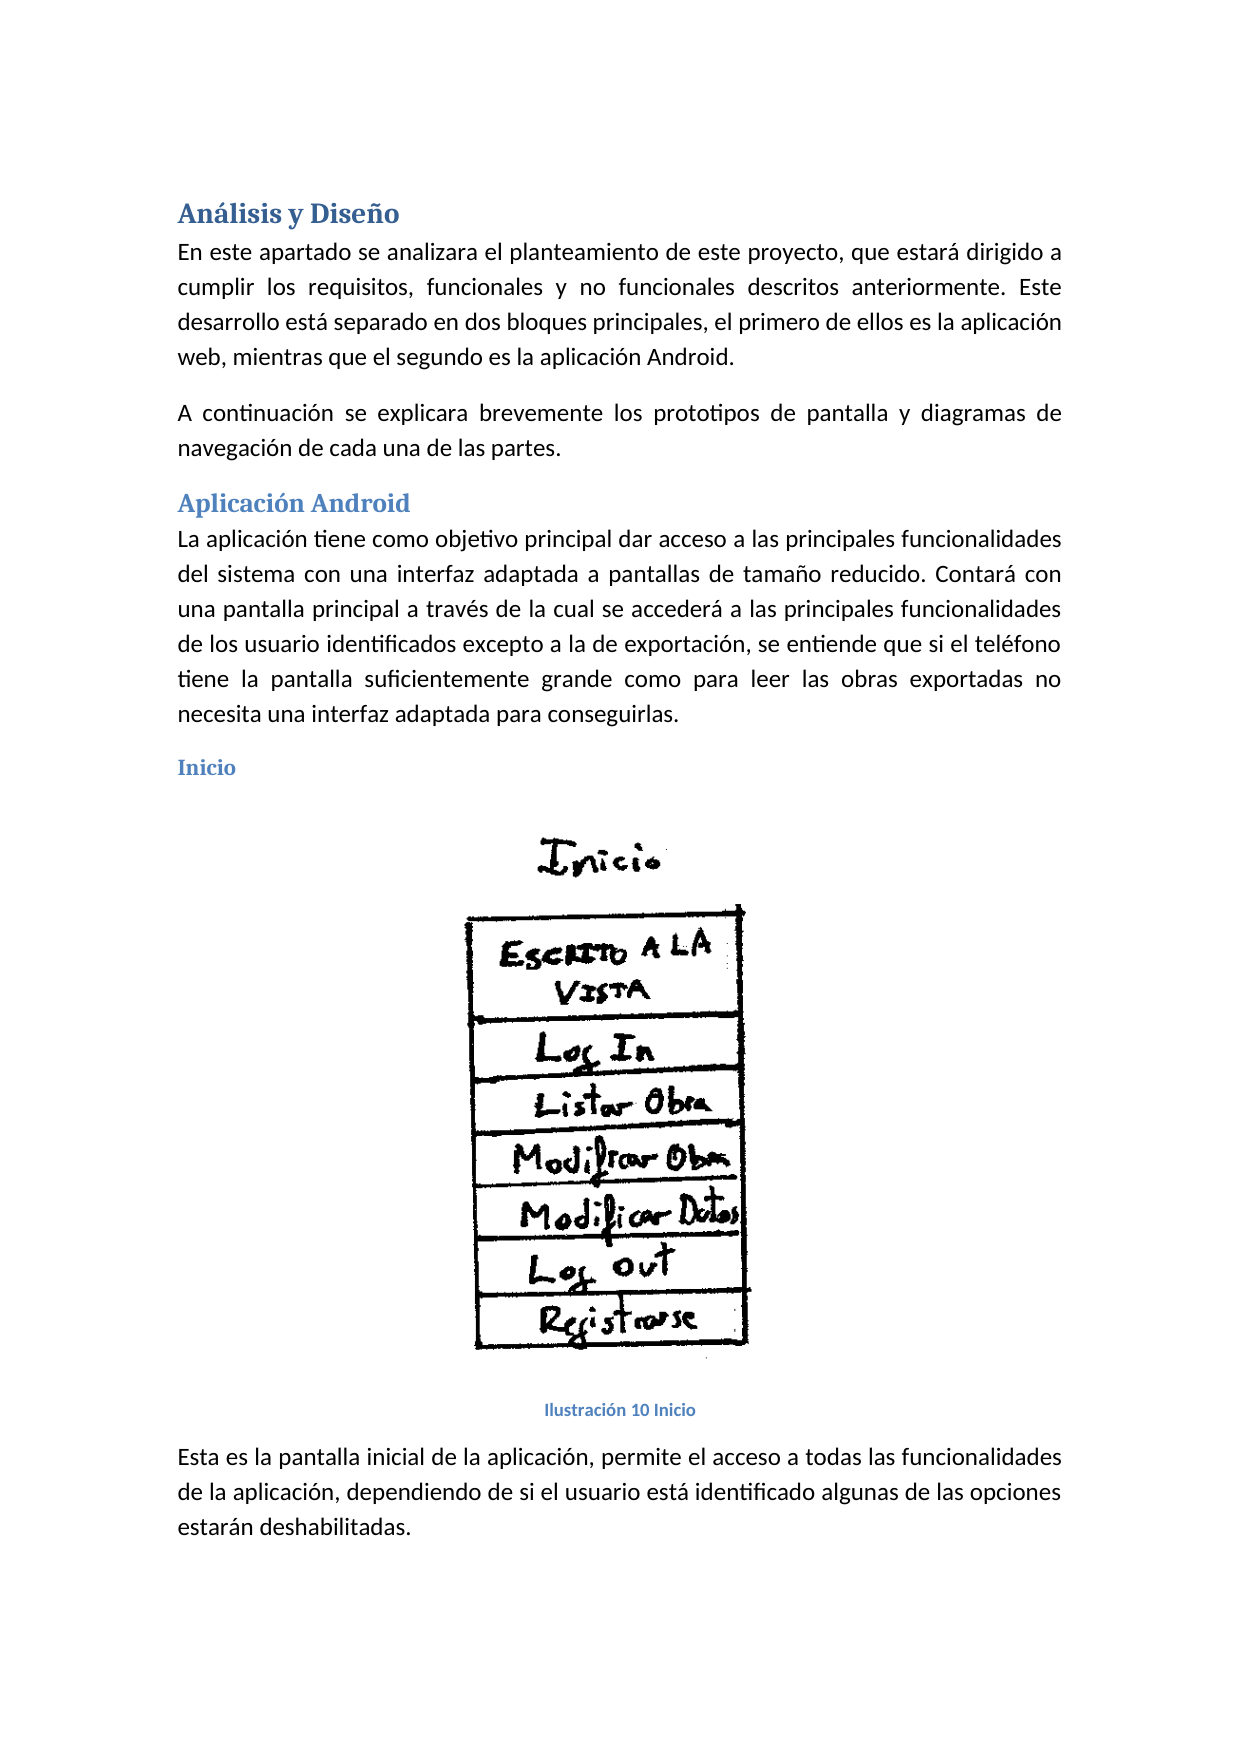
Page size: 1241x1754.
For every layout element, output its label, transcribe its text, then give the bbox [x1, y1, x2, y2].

subtitle Análisis y Diseño [177, 198, 1063, 231]
text La aplicación tiene como objetivo principal dar acceso a las principales funcionalidades del sistema con una interfaz adaptada a pantallas de tamaño reducido. Contará con una pantalla principal a través de la cual se accederá a las principales funcionalidades de los usuario identificados excepto a la de exportación, se entiende que si el teléfono tiene la pantalla suficientemente grande como para leer las obras exportadas no necesita una interfaz adaptada para conseguirlas. [177, 523, 1063, 729]
subtitle Inicio [177, 754, 1063, 781]
text A continuación se explicara brevemente los prototipos de pantalla y diagramas de navegación de cada una de las partes. [177, 397, 1063, 462]
text Esta es la pantalla inicial de la aplicación, permite el acceso a todas las funcionalidades de la aplicación, dependiendo de si el usuario está identificado algunas de las opciones estarán deshabilitadas. [177, 1442, 1063, 1542]
subtitle Aplicación Android [177, 488, 1063, 519]
text En este apartado se analizara el planteamiento de este proyecto, que estará dirigido a cumplir los requisitos, funcionales y no funcionales descritos anteriormente. Este desarrollo está separado en dos bloques principales, el primero de ellos es la aplicación web, mientras que el segundo es la aplicación Android. [177, 236, 1063, 372]
